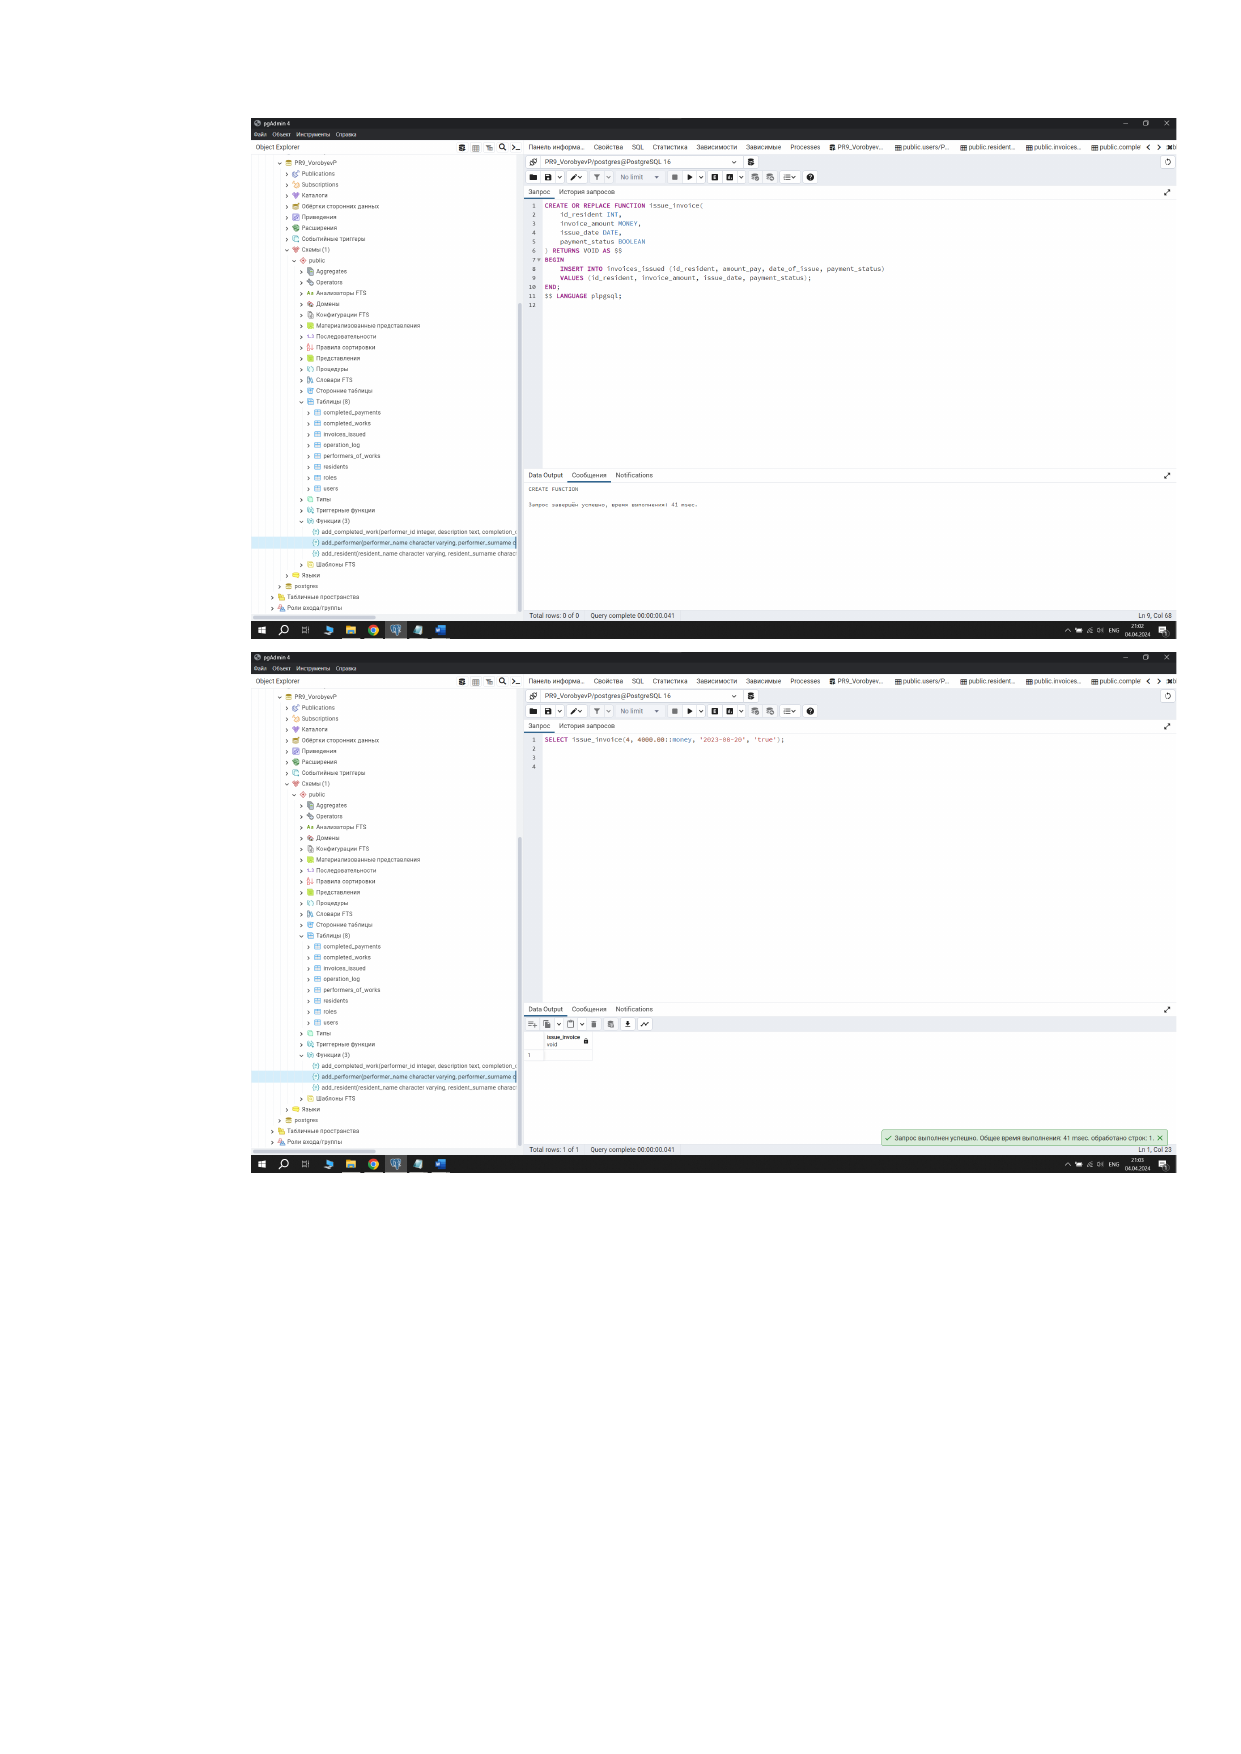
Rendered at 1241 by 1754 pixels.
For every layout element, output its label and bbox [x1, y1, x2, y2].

picture [251, 118, 1177, 639]
picture [251, 652, 1177, 1173]
